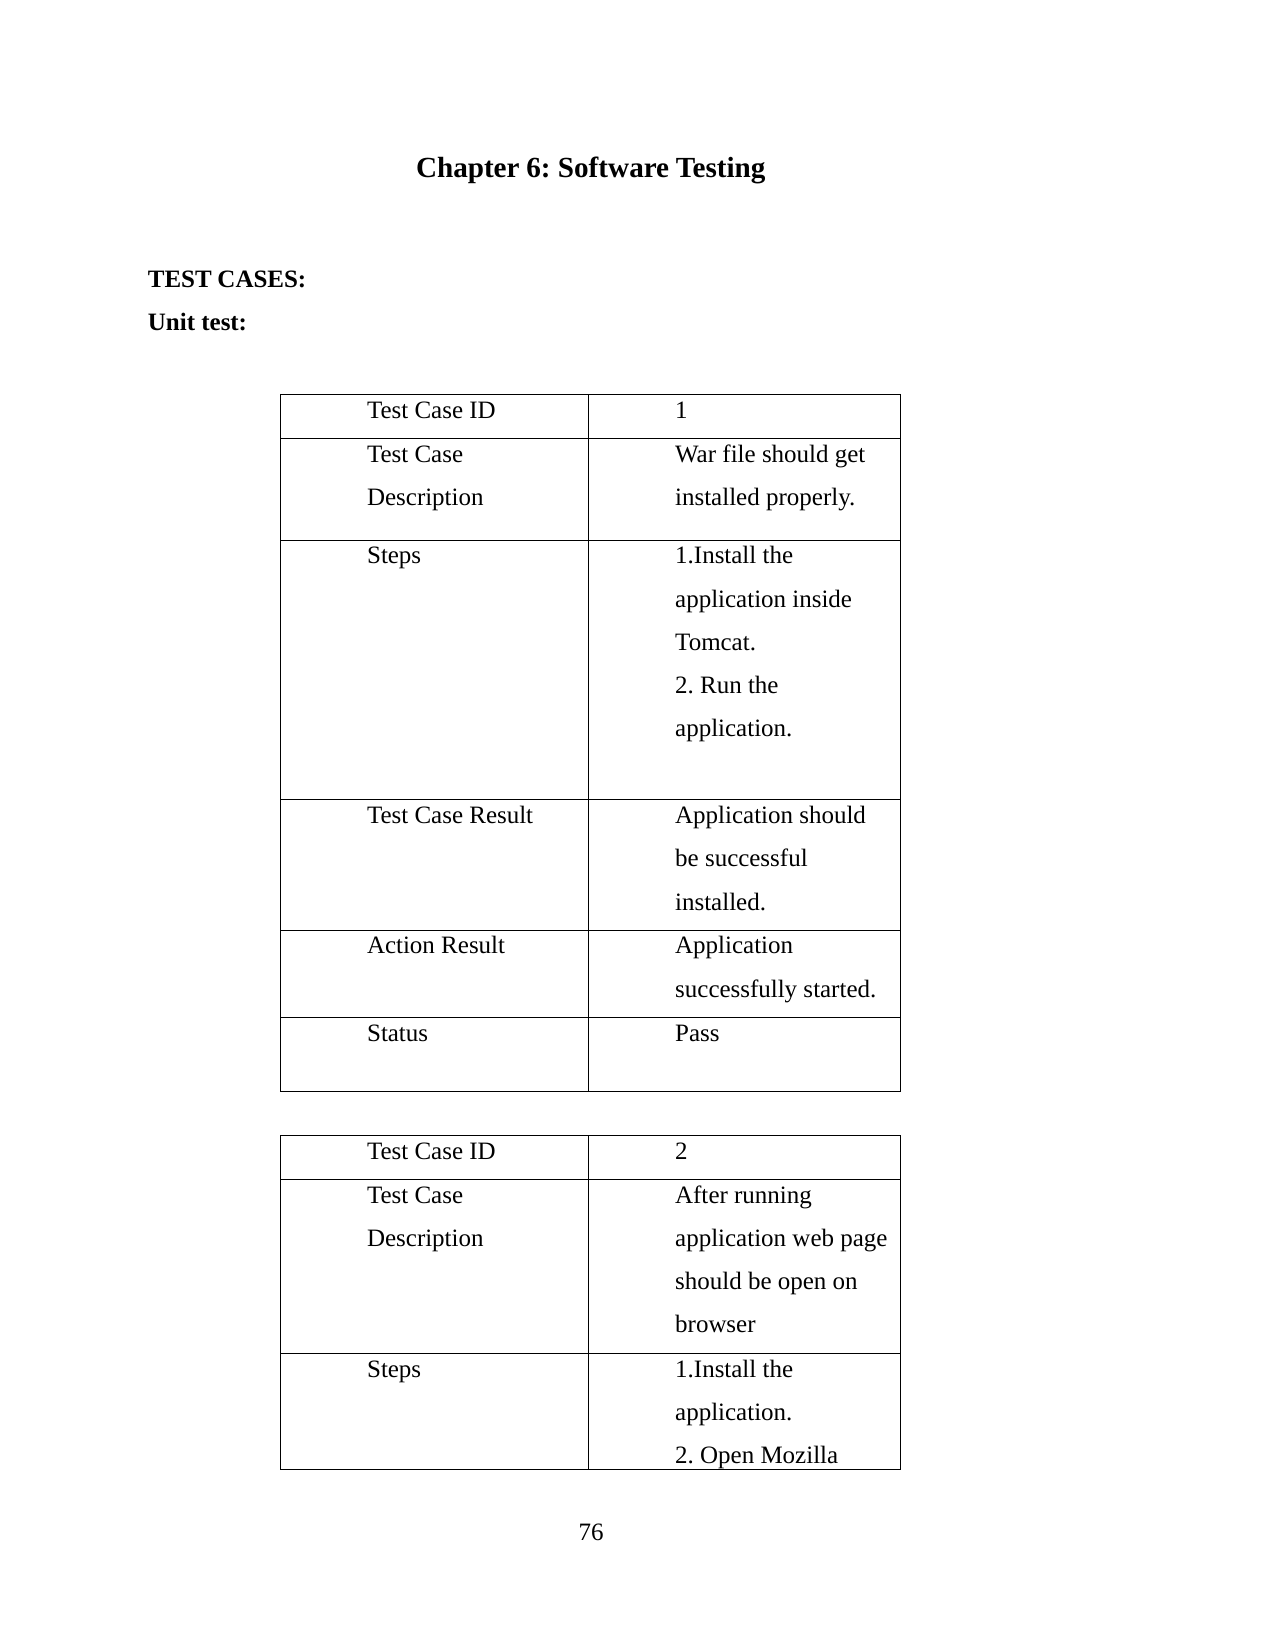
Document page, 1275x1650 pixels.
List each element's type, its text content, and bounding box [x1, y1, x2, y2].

table_cell Steps [281, 541, 588, 799]
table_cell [589, 1354, 900, 1469]
table_cell Test Case Description [281, 1180, 588, 1353]
table_header Test Case ID [281, 395, 588, 438]
table_cell Steps [281, 1354, 588, 1469]
text TEST CASES: [148, 264, 1034, 293]
table_cell Pass [589, 1018, 900, 1091]
table_header 1 [589, 395, 900, 438]
text Unit test: [148, 307, 1034, 336]
table_cell After running application web page should be open on browser [589, 1180, 900, 1353]
table_cell Test Case Description [281, 439, 588, 539]
table_cell Status [281, 1018, 588, 1091]
table_header 2 [589, 1136, 900, 1179]
table_header Test Case ID [281, 1136, 588, 1179]
table_cell Application should be successful installed. [589, 800, 900, 929]
table_cell War file should get installed properly. [589, 439, 900, 539]
table_cell 1.Install the application inside Tomcat. 2. Run the application. [589, 541, 900, 799]
table_cell Test Case Result [281, 800, 588, 929]
table_cell Action Result [281, 931, 588, 1017]
table_cell Application successfully started. [589, 931, 900, 1017]
text Chapter 6: Software Testing [148, 150, 1034, 183]
